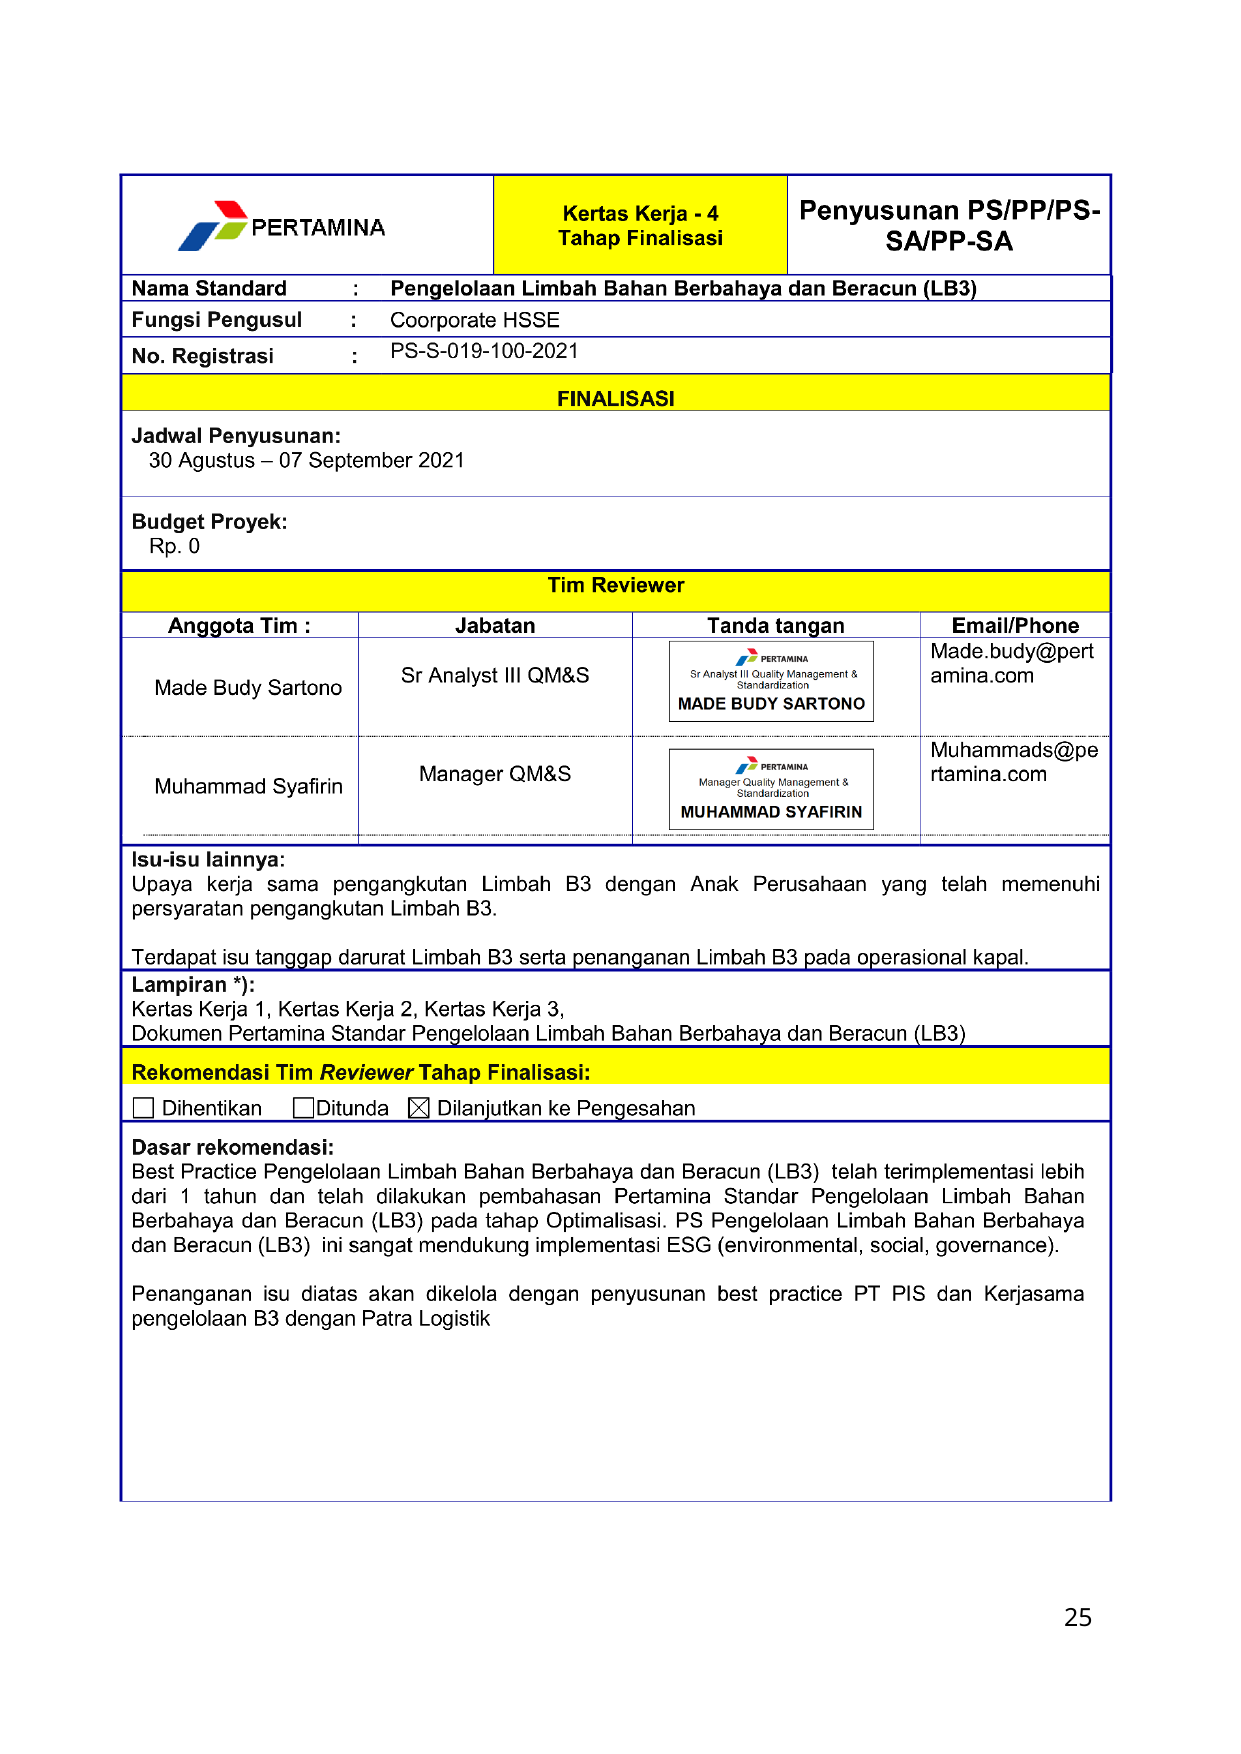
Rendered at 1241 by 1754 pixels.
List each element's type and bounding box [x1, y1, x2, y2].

picture [102, 146, 1134, 1524]
